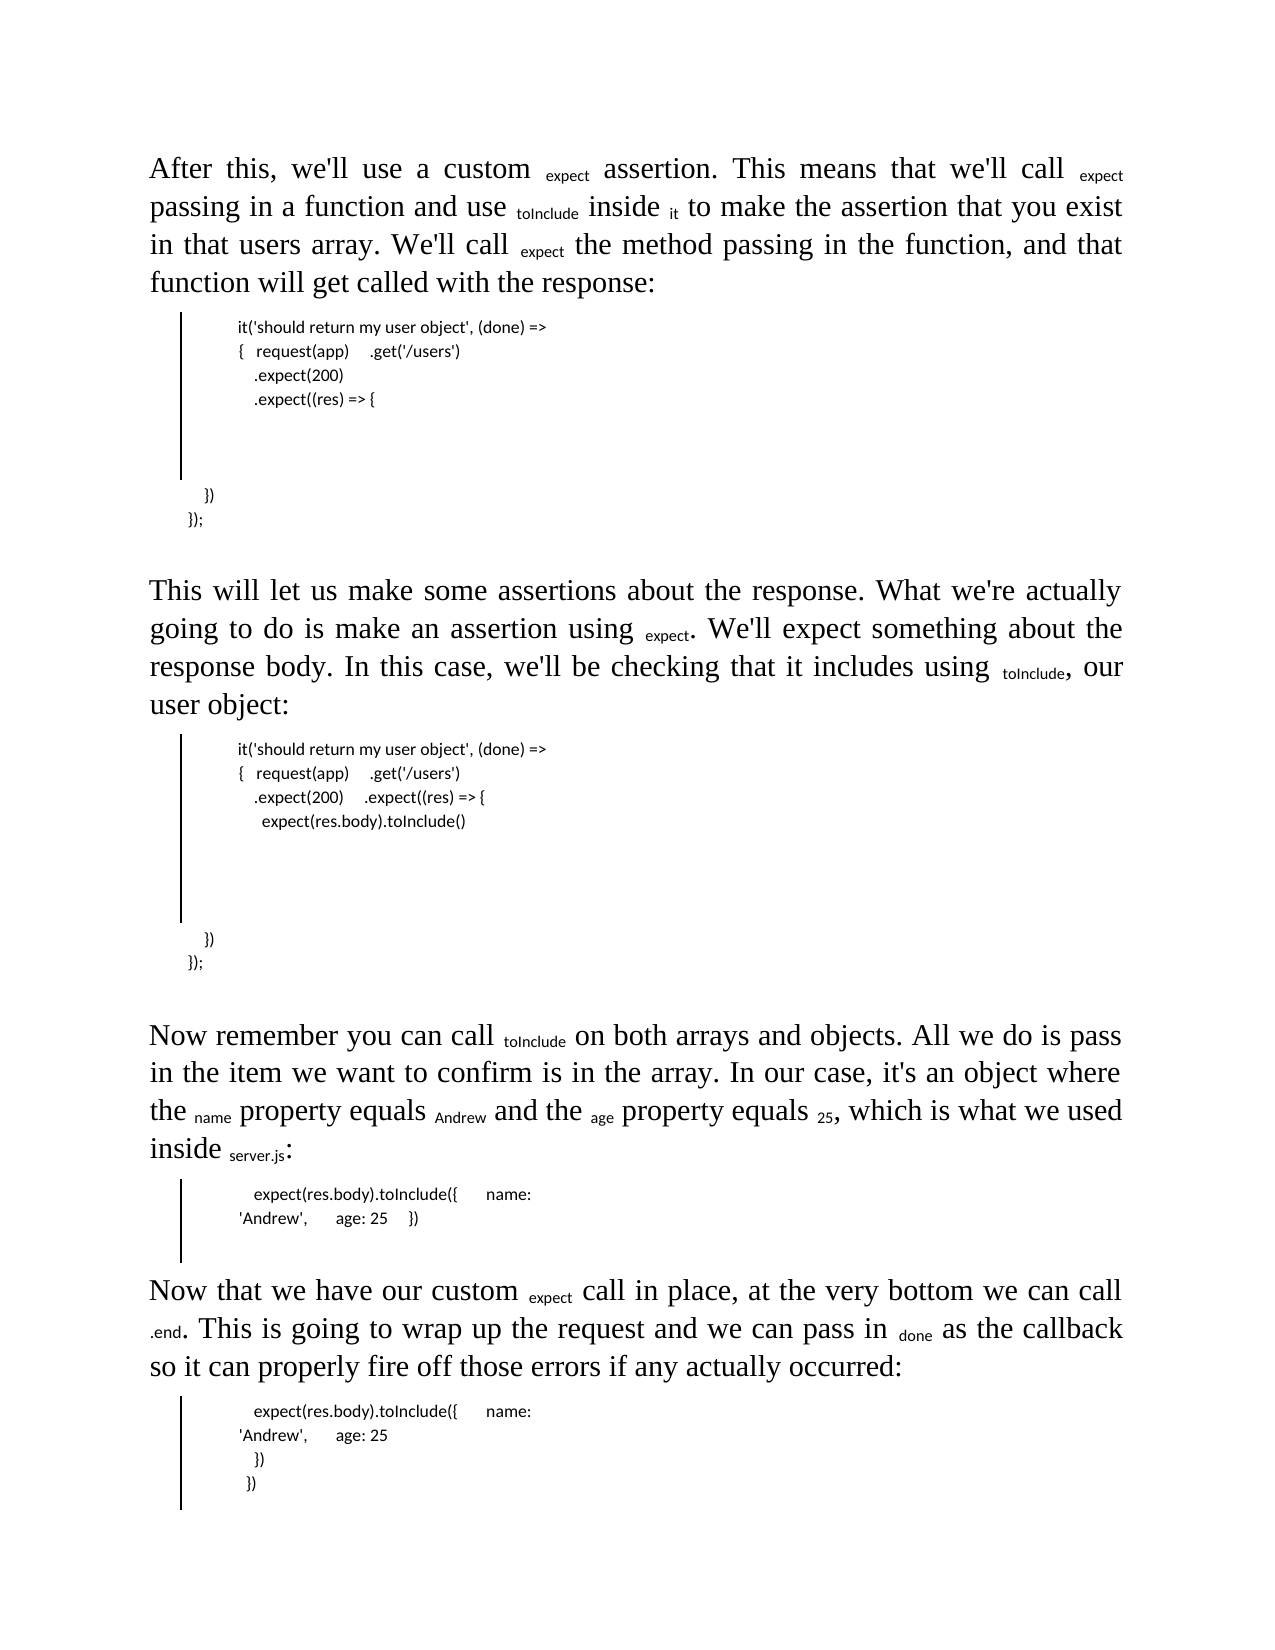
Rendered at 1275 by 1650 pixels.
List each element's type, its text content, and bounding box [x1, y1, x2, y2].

text }); [187, 508, 695, 530]
text Now that we have our custom expect call in place, at the very bottom we can call .end. This is going to wrap up the request and we can pass in done as the callback so it can properly fire off those errors if any actually occurred: [148, 1272, 1123, 1382]
text After this, we'll use a custom expect assertion. This means that we'll call expect passing in a function and use toInclude inside it to make the assertion that you exist in that users array. We'll call expect the method passing in the function, and that function will get called with the response: [150, 150, 1125, 298]
text }) [187, 484, 695, 506]
text it('should return my user object', (done) => { request(app) .get('/users') [187, 738, 685, 784]
text }); [187, 952, 695, 973]
text .expect(200) [187, 364, 695, 386]
text expect(res.body).toInclude({ name: 'Andrew', age: 25 [187, 1400, 534, 1446]
text }) [187, 1472, 695, 1494]
text .expect((res) => { [187, 388, 695, 410]
text expect(res.body).toInclude() [187, 810, 695, 832]
text expect(res.body).toInclude({ name: 'Andrew', age: 25 }) [187, 1183, 534, 1228]
text This will let us make some assertions about the response. What we're actually going to do is make an assertion using expect. We'll expect something about the response body. In this case, we'll be checking that it includes using toInclude, our user object: [148, 573, 1123, 721]
text Now remember you can call toInclude on both arrays and objects. All we do is pass in the item we want to confirm is in the array. In our case, it's an object where the name property equals Andrew and the age property equals 25, which is what we used inside server.js: [148, 1017, 1123, 1165]
text }) [187, 928, 695, 949]
text }) [187, 1448, 695, 1470]
text it('should return my user object', (done) => { request(app) .get('/users') [187, 316, 685, 362]
text .expect(200) .expect((res) => { [187, 786, 502, 808]
